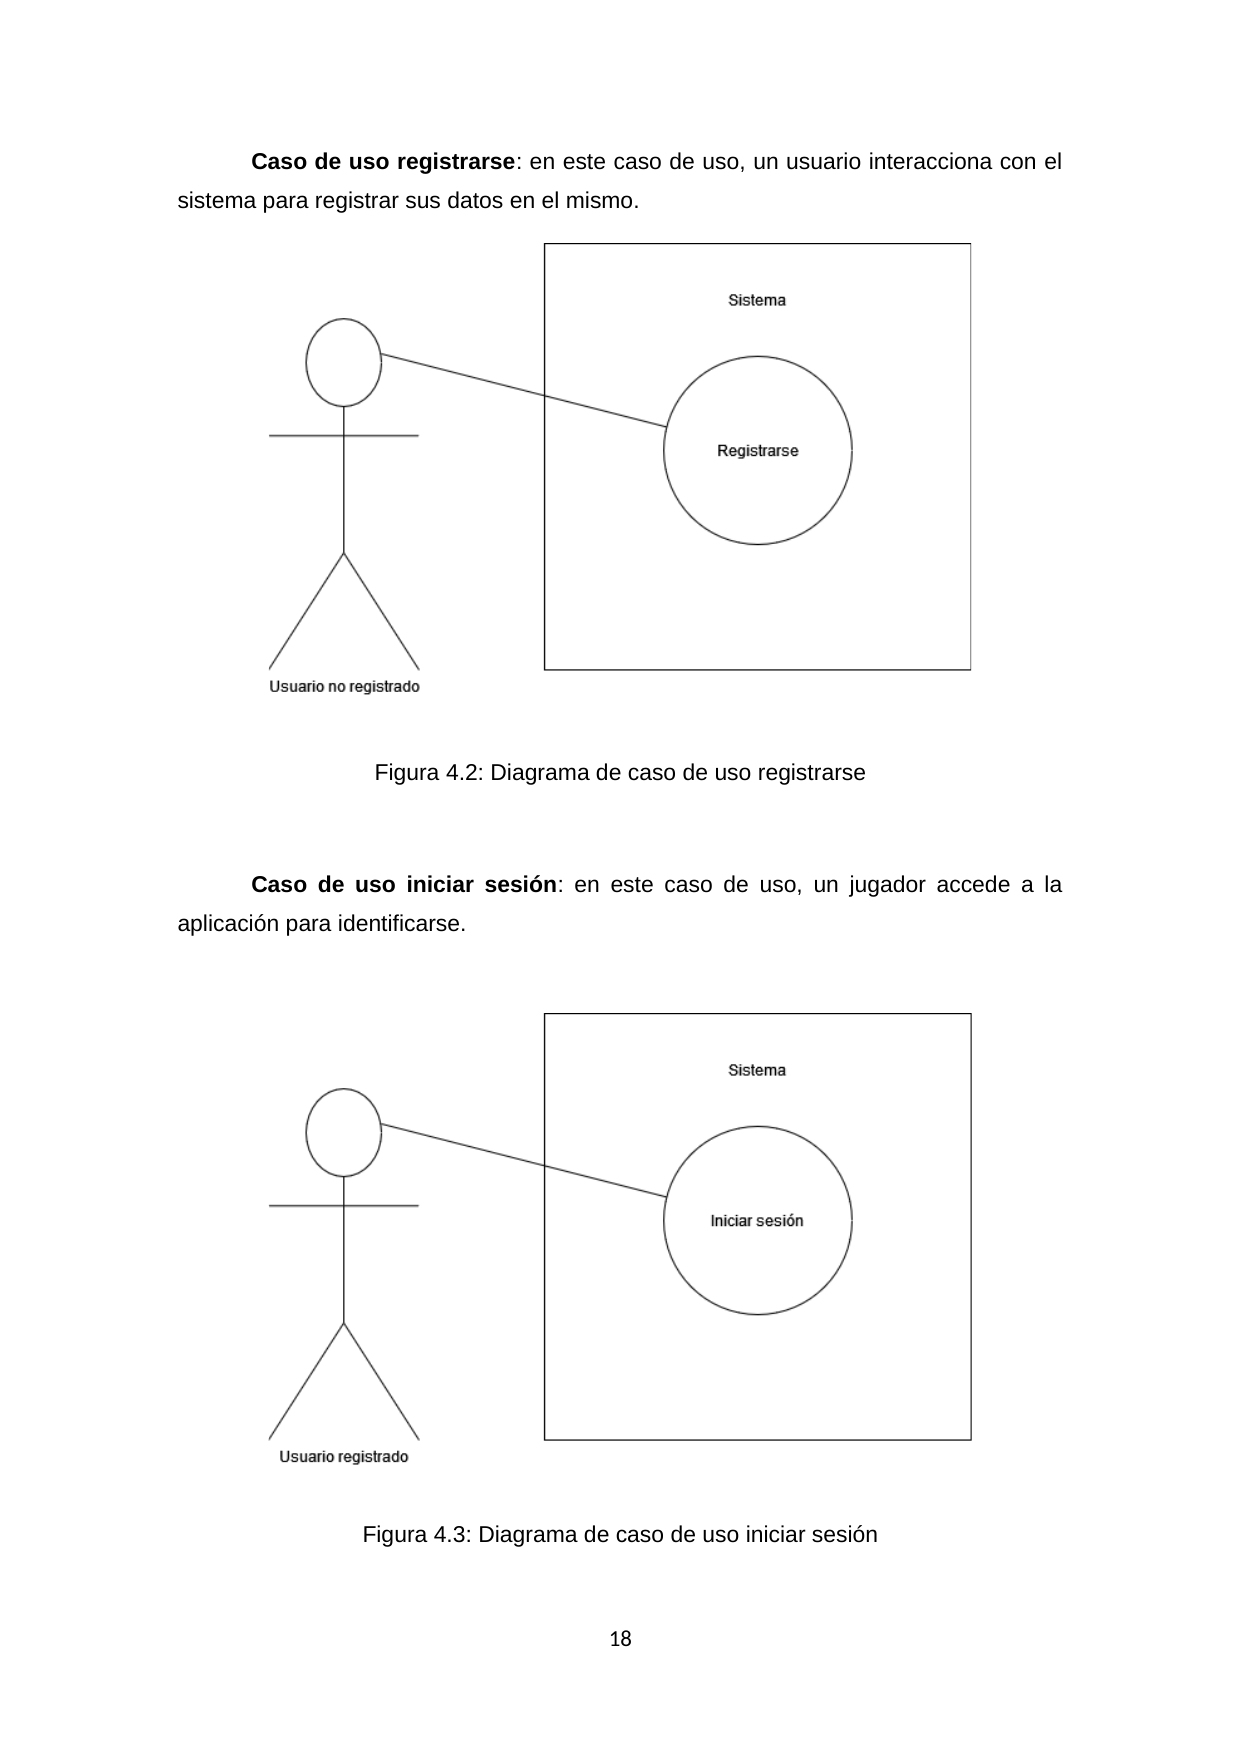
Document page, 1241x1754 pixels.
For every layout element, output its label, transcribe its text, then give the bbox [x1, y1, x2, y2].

picture [268, 243, 972, 697]
text Caso de uso registrarse: en este caso de uso, un usuario interacciona con el sistema para registrar sus datos en el mismo. [177, 148, 1063, 213]
text Caso de uso iniciar sesión: en este caso de uso, un jugador accede a la aplicación para identificarse. [177, 871, 1063, 937]
picture [268, 1013, 972, 1486]
